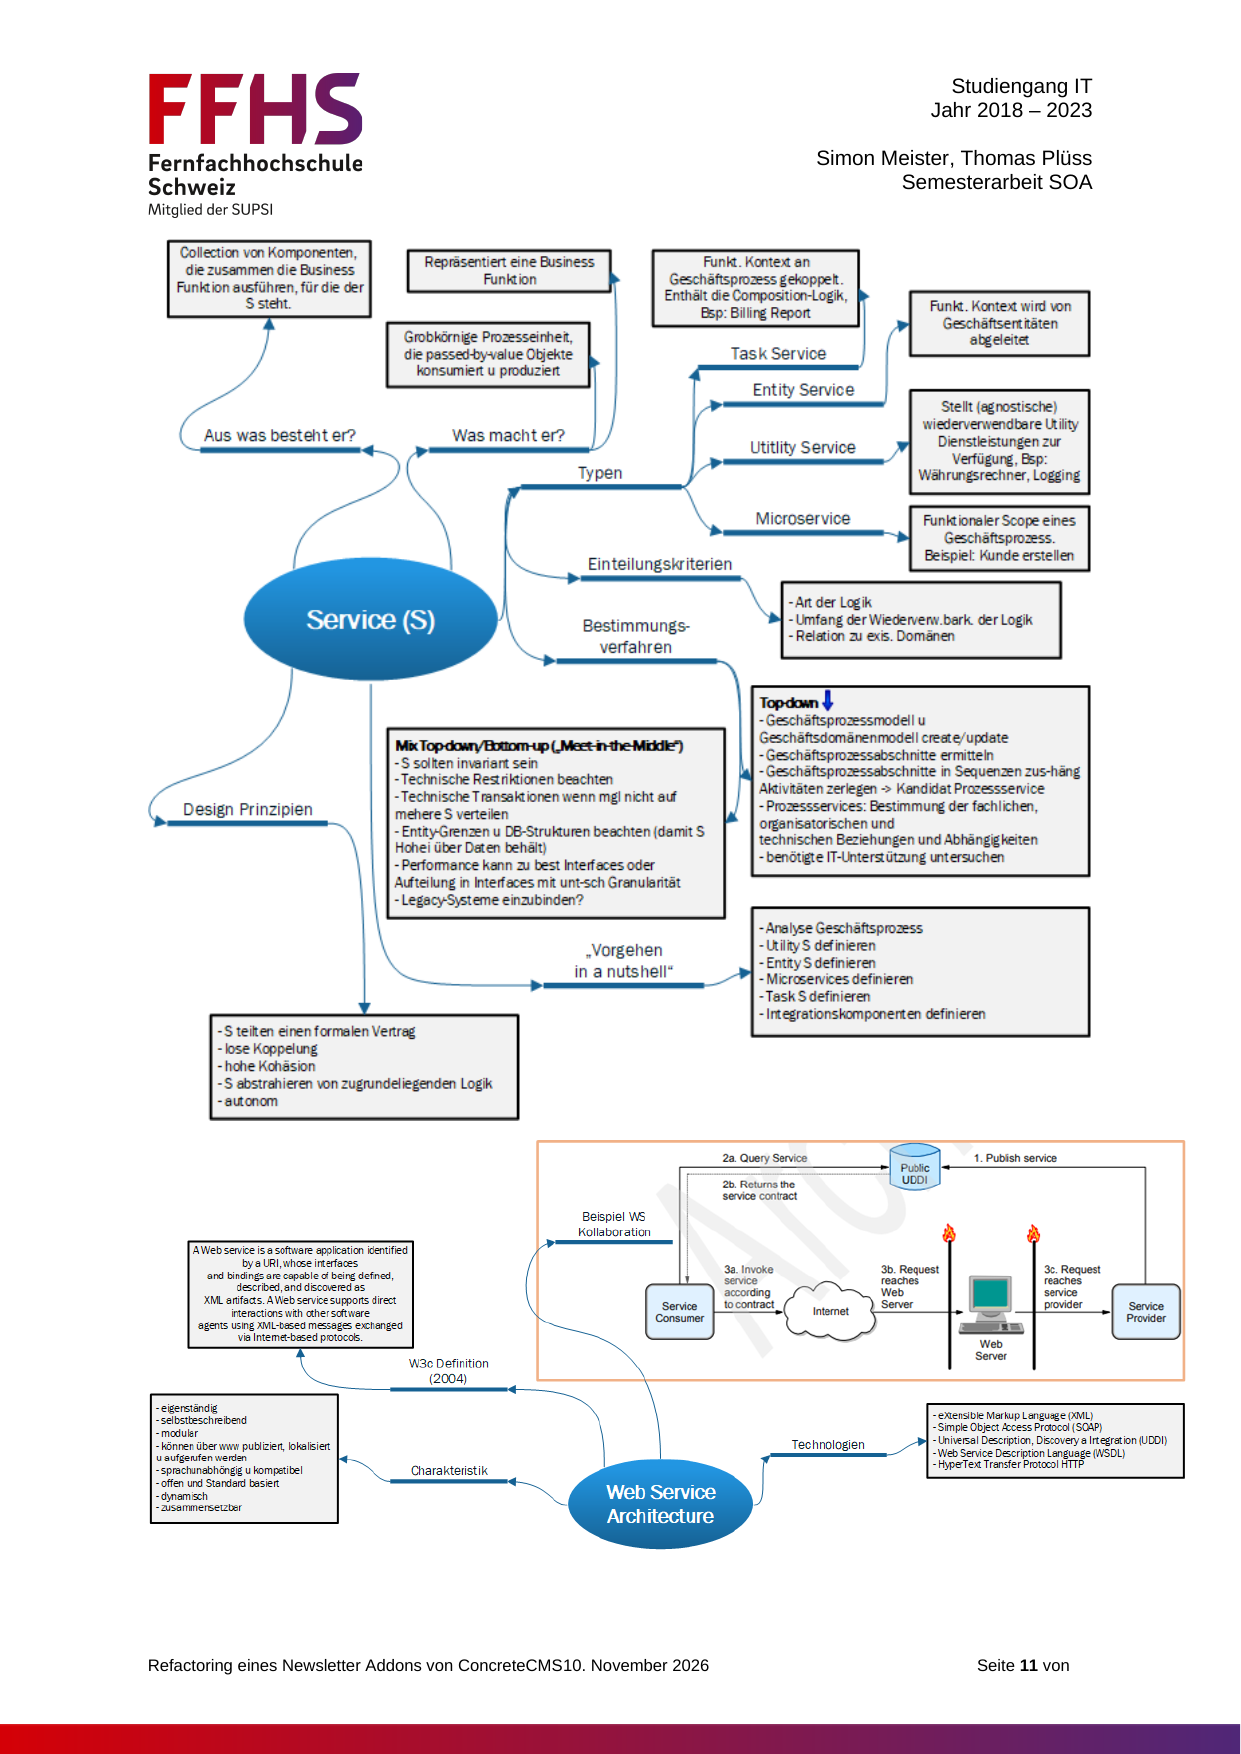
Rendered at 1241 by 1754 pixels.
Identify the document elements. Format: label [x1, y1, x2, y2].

picture [147, 1139, 1187, 1551]
picture [147, 239, 1092, 1121]
picture [0, 1724, 1241, 1754]
picture [148, 73, 363, 218]
